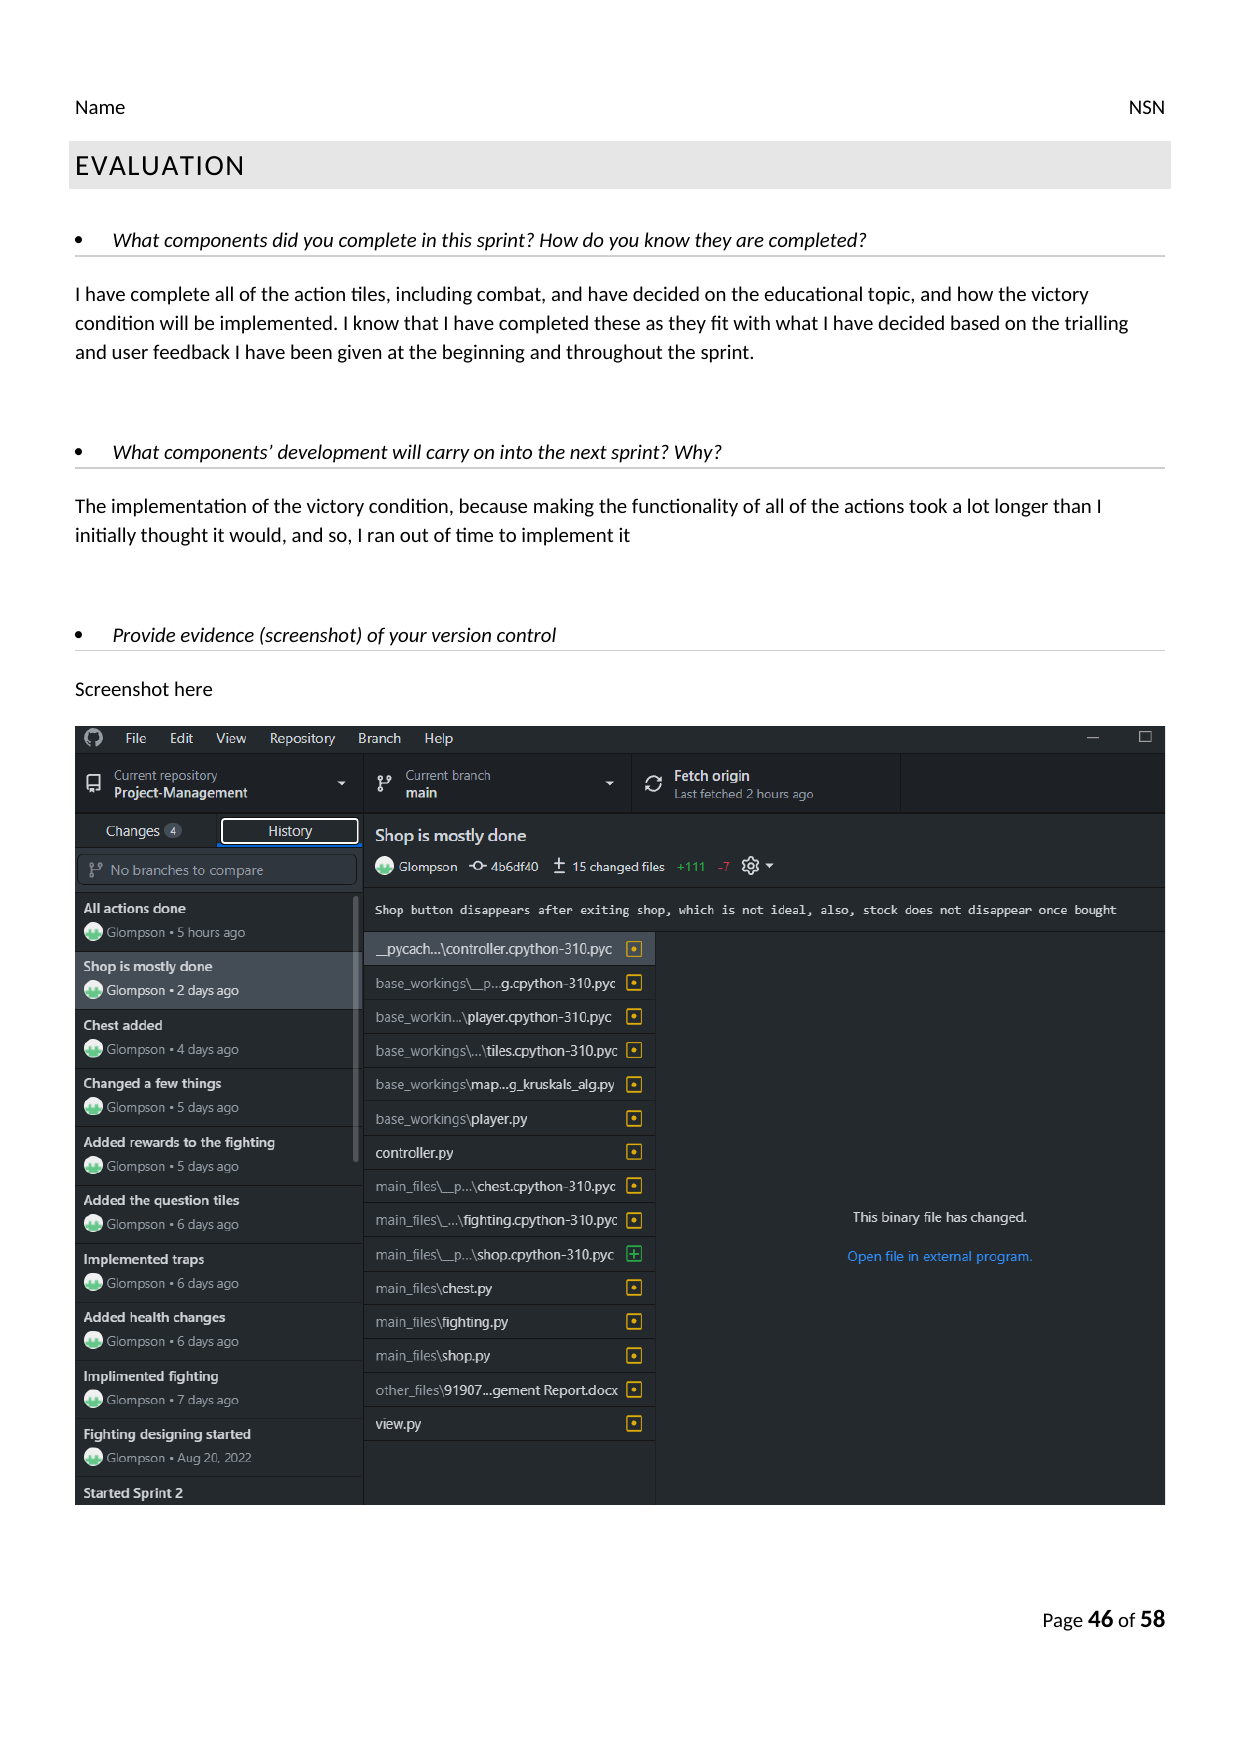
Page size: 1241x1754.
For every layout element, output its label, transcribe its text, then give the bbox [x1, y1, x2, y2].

text What components did you complete in this sprint? How do you know they are completed? [75, 228, 1165, 255]
subtitle Evaluation [75, 147, 1165, 183]
text The implementation of the victory condition, because making the functionality of all of the actions took a lot longer than I initially thought it would, and so, I ran out of time to implement it [75, 493, 1165, 548]
text Provide evidence (screenshot) of your version control [75, 622, 1165, 650]
text Screenshot here [75, 676, 1165, 701]
text What components’ development will carry on into the next sprint? Why? [75, 439, 1165, 467]
text I have complete all of the action tiles, including combat, and have decided on the educational topic, and how the victory condition will be implemented. I know that I have completed these as they fit with what I have decided based on the trialling and user feedback I have been given at the beginning and throughout the sprint. [75, 281, 1165, 365]
picture [75, 726, 1166, 1505]
